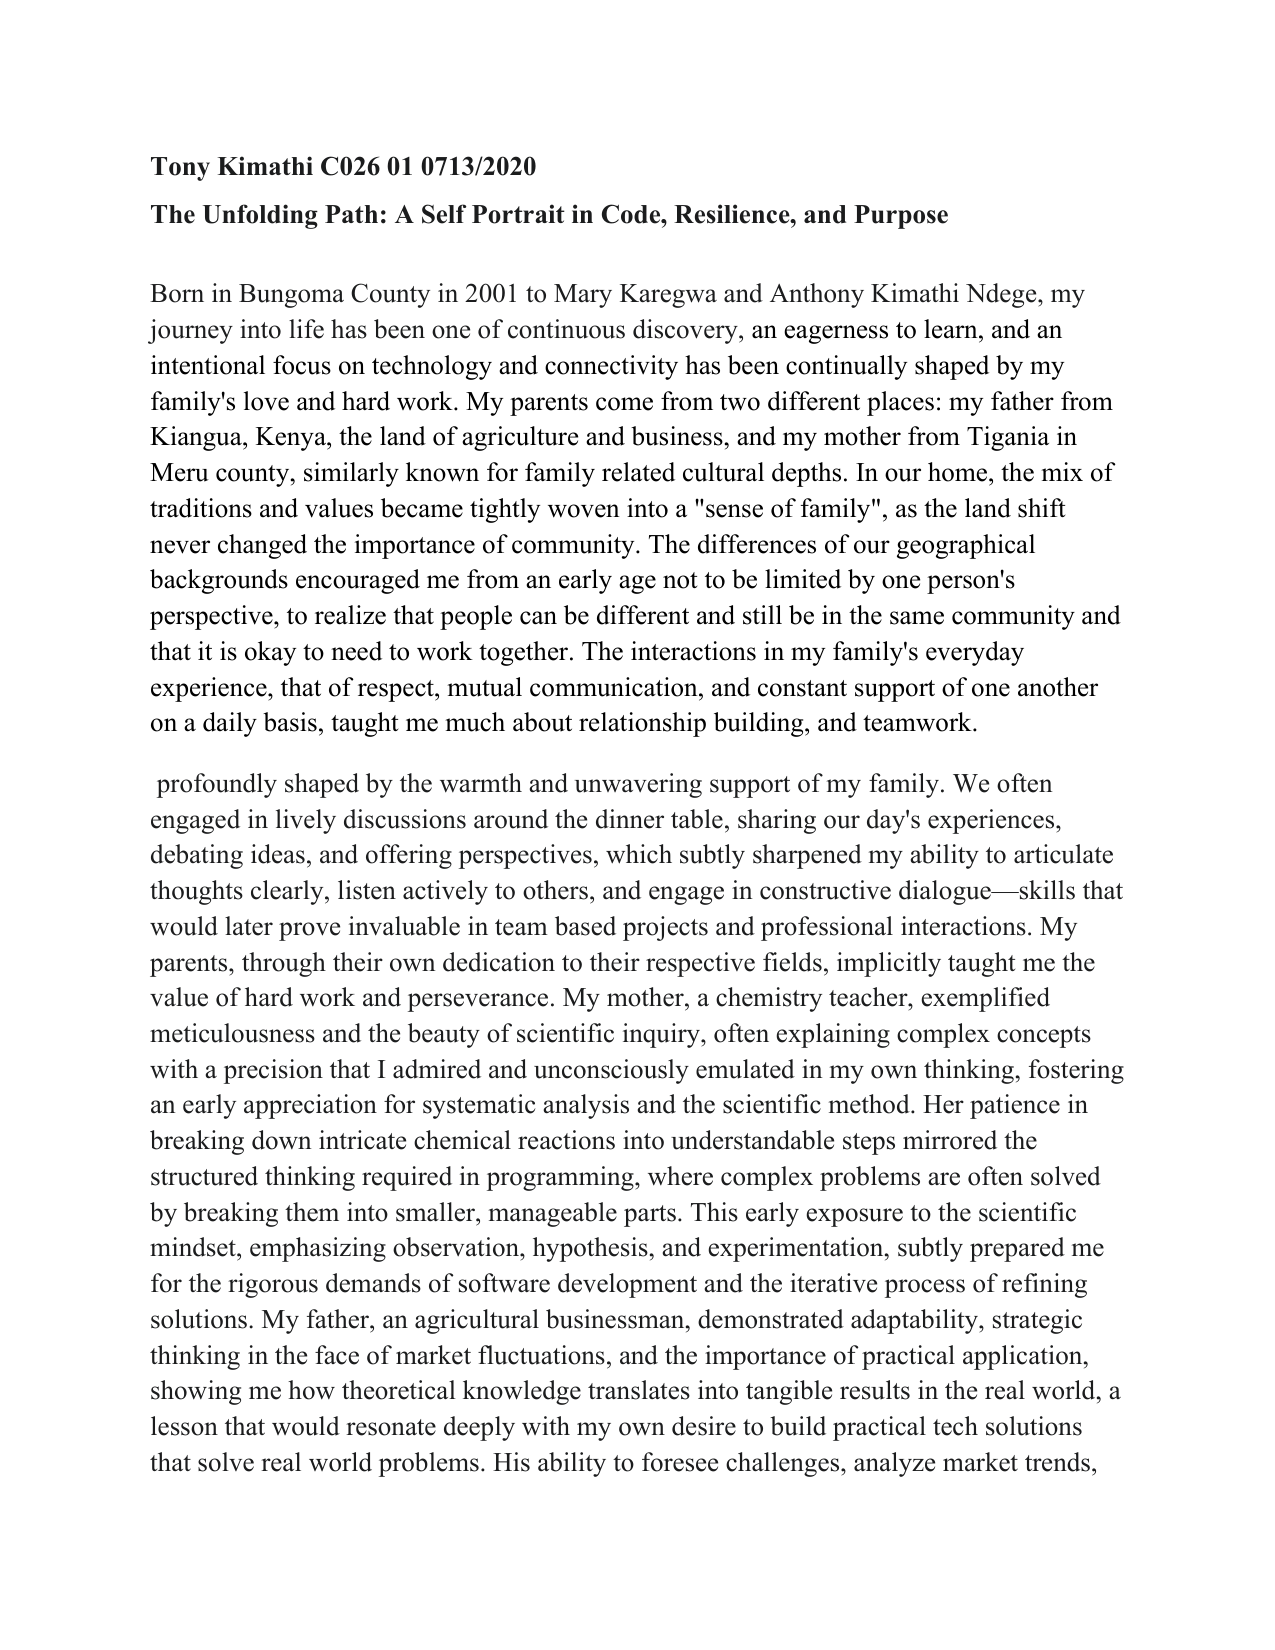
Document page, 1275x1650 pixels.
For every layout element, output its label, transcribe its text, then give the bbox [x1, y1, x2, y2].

text Born in Bungoma County in 2001 to Mary Karegwa and Anthony Kimathi Ndege, my journey into life has been one of continuous discovery, an eagerness to learn, and an intentional focus on technology and connectivity has been continually shaped by my family's love and hard work. My parents come from two different places: my father from Kiangua, Kenya, the land of agriculture and business, and my mother from Tigania in Meru county, similarly known for family related cultural depths. In our home, the mix of traditions and values became tightly woven into a "sense of family", as the land shift never changed the importance of community. The differences of our geographical backgrounds encouraged me from an early age not to be limited by one person's perspective, to realize that people can be different and still be in the same community and that it is okay to need to work together. The interactions in my family's everyday experience, that of respect, mutual communication, and constant support of one another on a daily basis, taught me much about relationship building, and teamwork. [150, 278, 1125, 737]
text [150, 767, 1125, 1477]
subtitle The Unfolding Path: A Self Portrait in Code, Resilience, and Purpose [150, 198, 1125, 229]
subtitle Tony Kimathi C026 01 0713/2020 [150, 150, 1125, 181]
